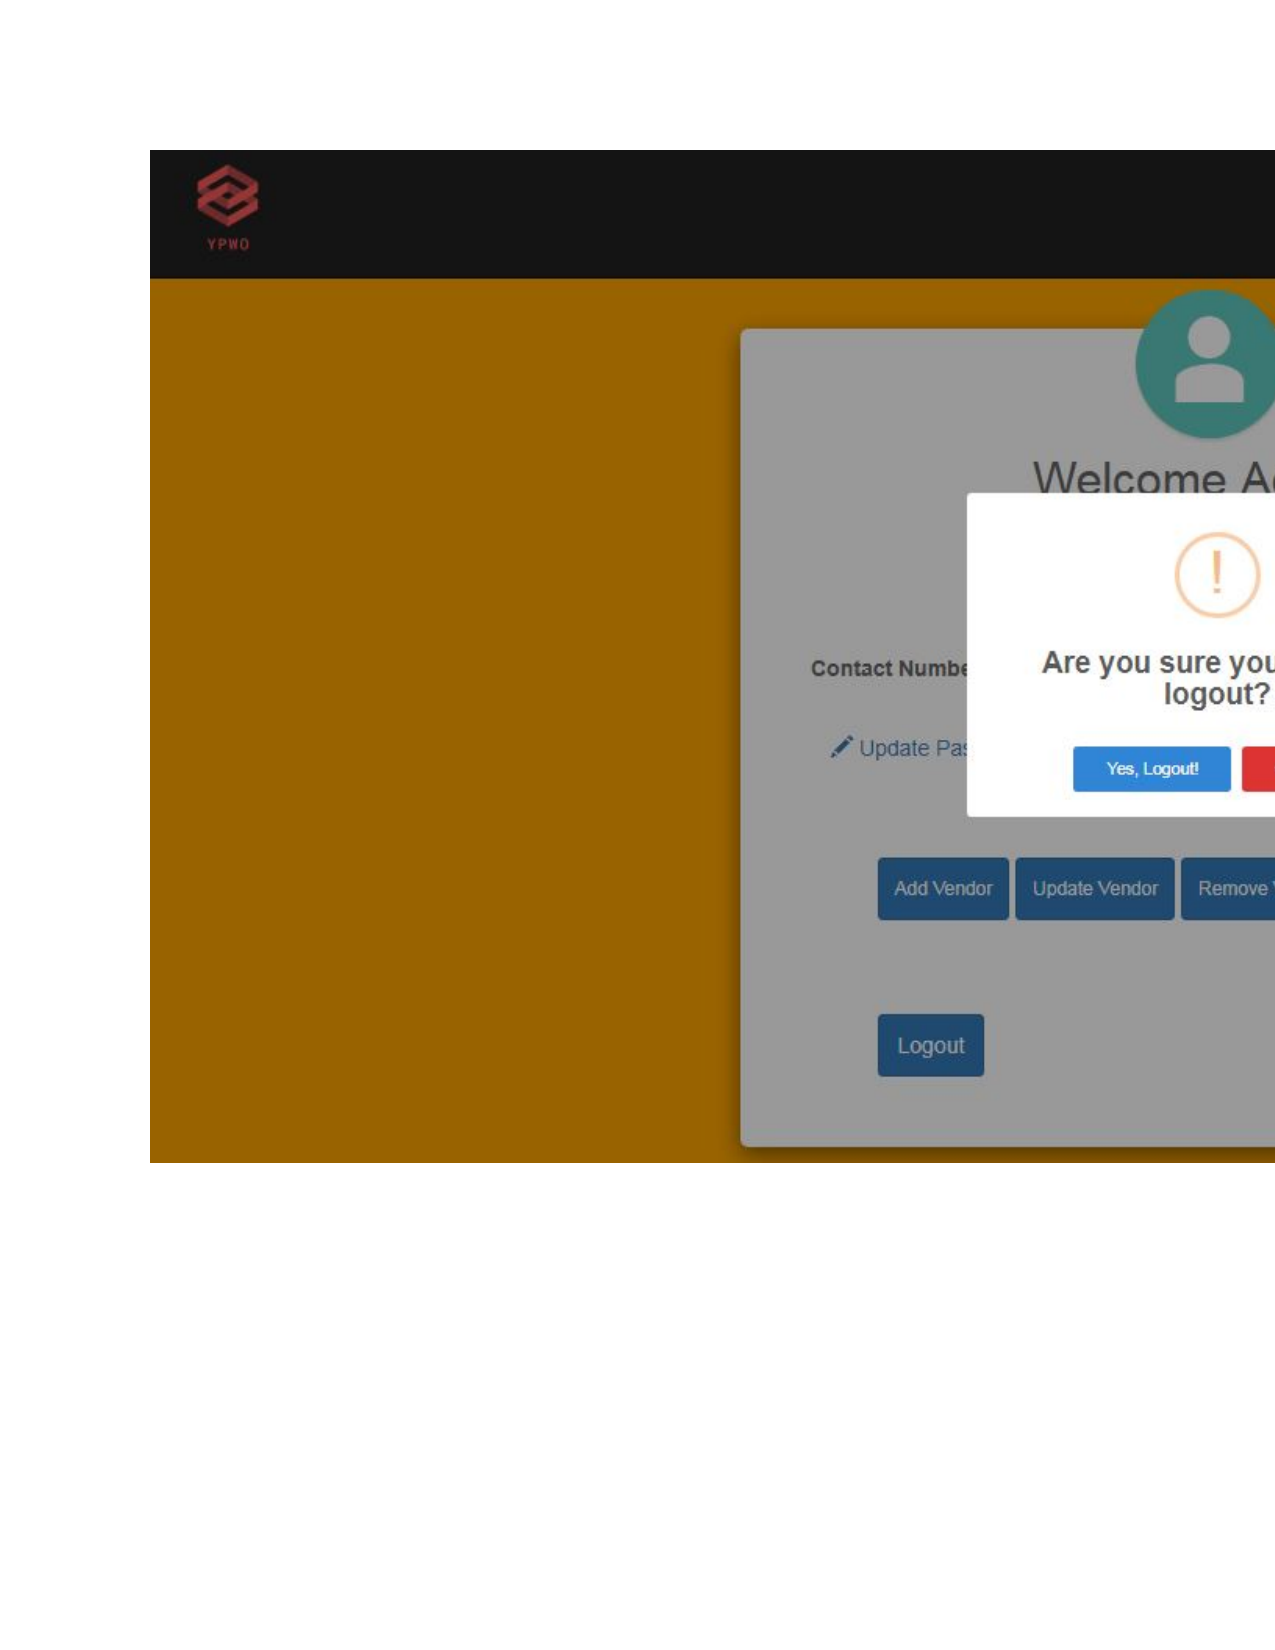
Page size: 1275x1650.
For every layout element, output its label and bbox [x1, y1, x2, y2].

picture [150, 150, 1275, 1163]
